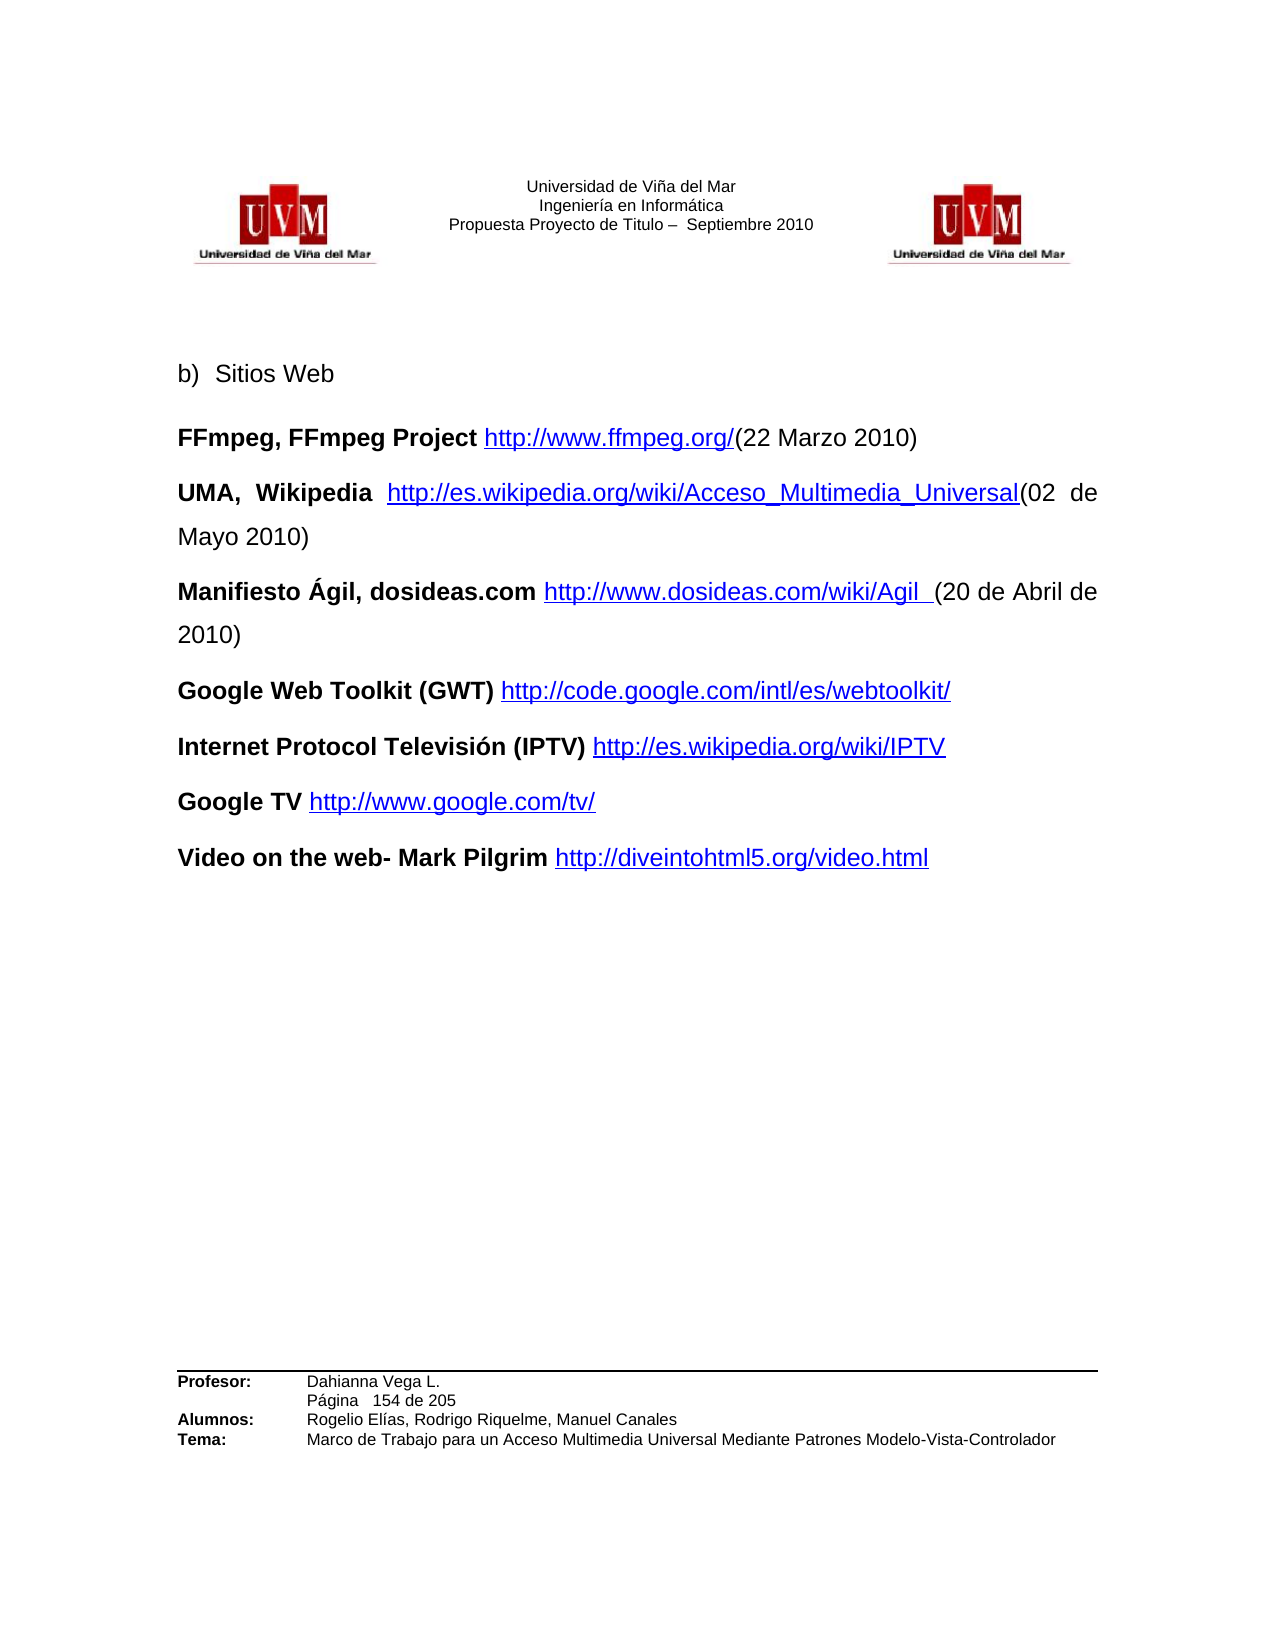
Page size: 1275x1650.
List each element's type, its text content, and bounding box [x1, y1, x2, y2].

list Internet Protocol Televisión (IPTV) http://es.wikipedia.org/wiki/IPTV [177, 732, 1098, 760]
list Manifiesto Ágil, dosideas.com http://www.dosideas.com/wiki/Agil (20 de Abril de 2010) [177, 577, 1098, 649]
picture [871, 176, 1084, 267]
list FFmpeg, FFmpeg Project http://www.ffmpeg.org/(22 Marzo 2010) [177, 423, 1098, 452]
list b) Sitios Web [177, 359, 1098, 388]
list Video on the web- Mark Pilgrim http://diveintohtml5.org/video.html [177, 843, 1098, 872]
list UMA, Wikipedia http://es.wikipedia.org/wiki/Acceso_Multimedia_Universal(02 de Mayo 2010) [177, 478, 1098, 550]
list Google Web Toolkit (GWT) http://code.google.com/intl/es/webtoolkit/ [177, 676, 1098, 705]
picture [177, 176, 390, 267]
list Google TV http://www.google.com/tv/ [177, 787, 1098, 816]
